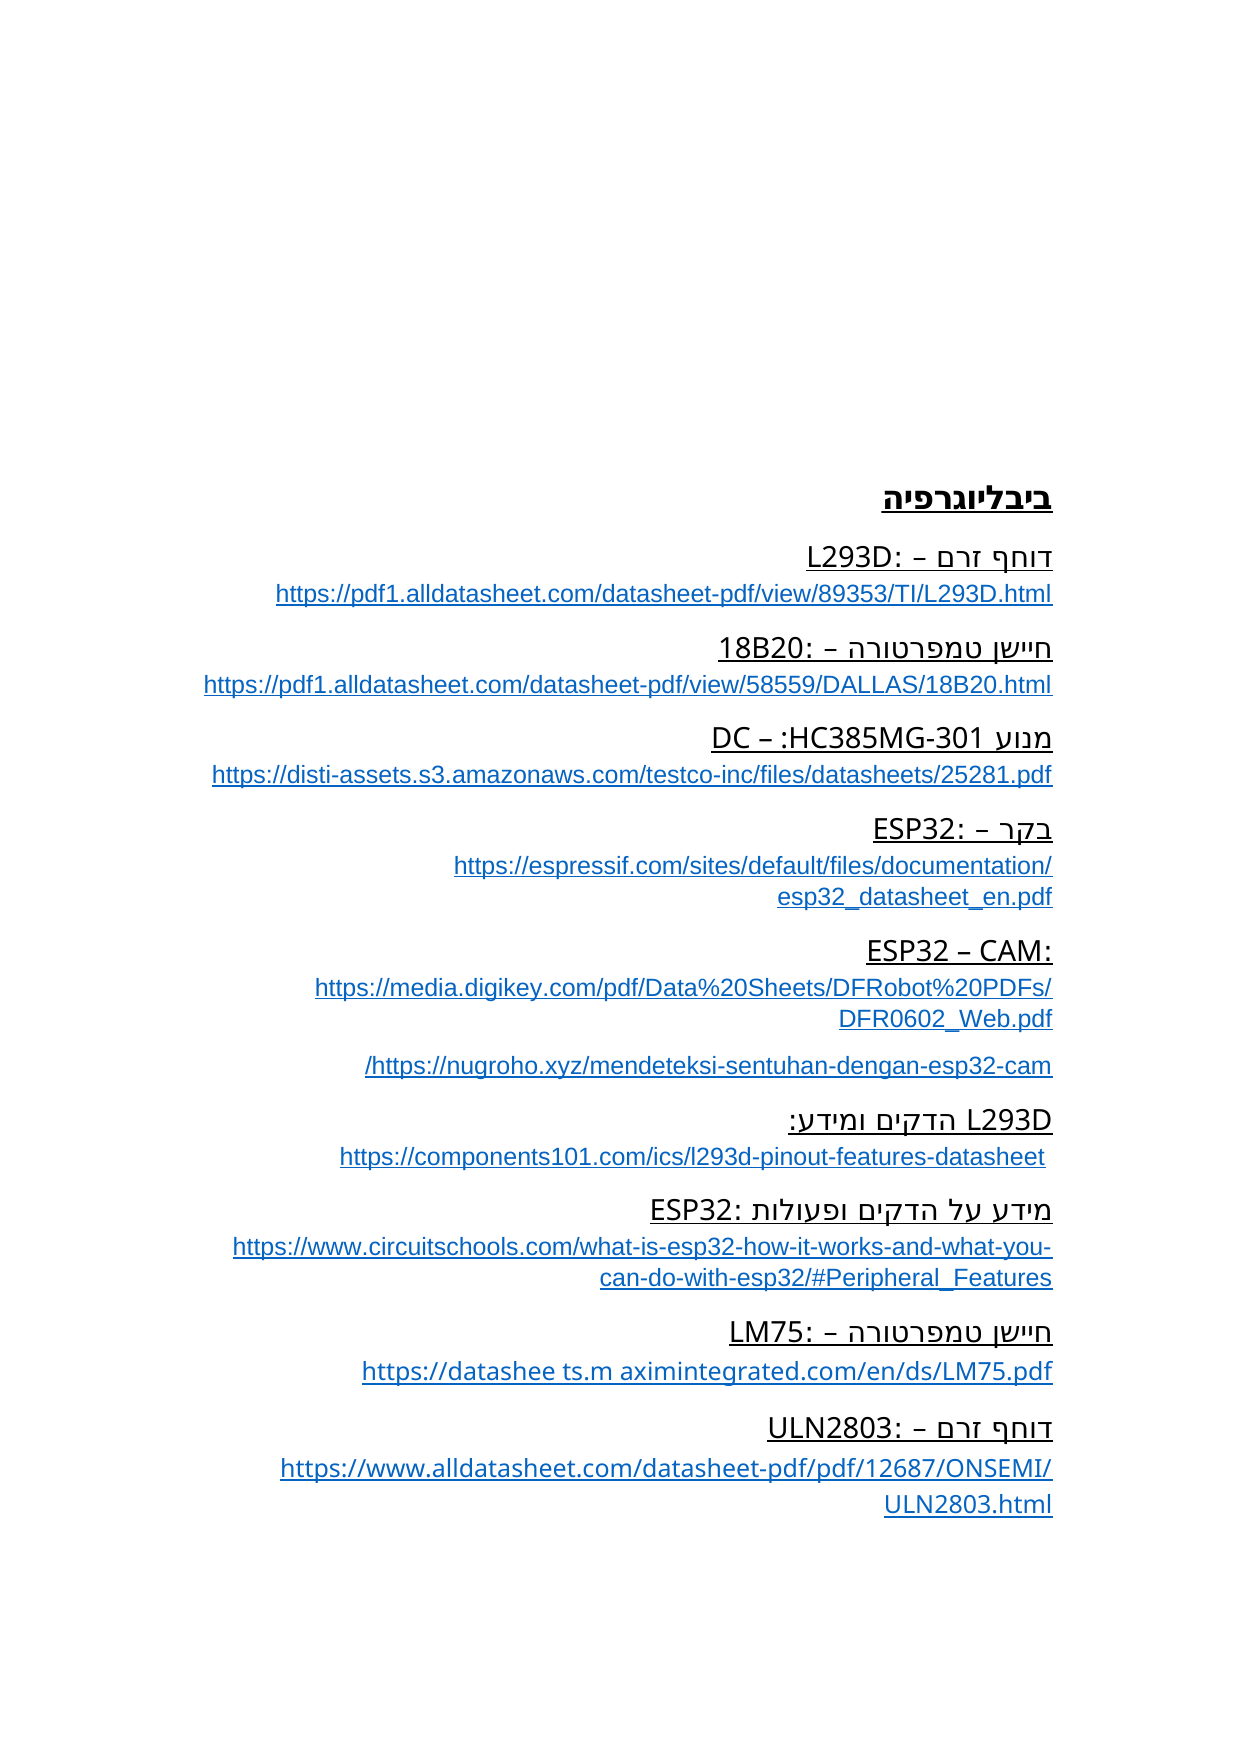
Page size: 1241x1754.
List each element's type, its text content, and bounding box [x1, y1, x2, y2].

text https://pdf1.alldatasheet.com/datasheet-pdf/view/58559/DALLAS/18B20.html [187, 670, 1053, 699]
subtitle דוחף זרם – :ULN2803 [187, 1407, 1053, 1447]
subtitle מנוע DC – :HC385MG-301 [187, 718, 1053, 757]
text https://datashee ts.m aximintegrated.com/en/ds/LM75.pdf [187, 1354, 1053, 1388]
subtitle דוחף זרם – :L293D [187, 537, 1053, 576]
subtitle :ESP32 – CAM [187, 930, 1053, 969]
subtitle ביבליוגרפיה [187, 478, 1053, 517]
text https://nugroho.xyz/mendeteksi-sentuhan-dengan-esp32-cam/ [187, 1051, 1053, 1080]
text https://components101.com/ics/l293d-pinout-features-datasheet [187, 1142, 1053, 1171]
subtitle בקר – :ESP32 [187, 808, 1053, 848]
text https://media.digikey.com/pdf/Data%20Sheets/DFRobot%20PDFs/DFR0602_Web.pdf [187, 973, 1053, 1032]
text https://www.alldatasheet.com/datasheet-pdf/pdf/12687/ONSEMI/ULN2803.html [187, 1450, 1053, 1521]
subtitle חיישן טמפרטורה – :18B20 [187, 627, 1053, 667]
subtitle חיישן טמפרטורה – :LM75 [187, 1311, 1053, 1351]
text https://www.circuitschools.com/what-is-esp32-how-it-works-and-what-you-can-do-with-esp32/#Peripheral_Features [187, 1232, 1053, 1292]
subtitle מידע על הדקים ופעולות :ESP32 [187, 1189, 1053, 1229]
text https://espressif.com/sites/default/files/documentation/esp32_datasheet_en.pdf [187, 851, 1053, 911]
text https://pdf1.alldatasheet.com/datasheet-pdf/view/89353/TI/L293D.html [187, 579, 1053, 608]
text https://disti-assets.s3.amazonaws.com/testco-inc/files/datasheets/25281.pdf [187, 761, 1053, 789]
subtitle L293D הדקים ומידע: [187, 1099, 1053, 1139]
